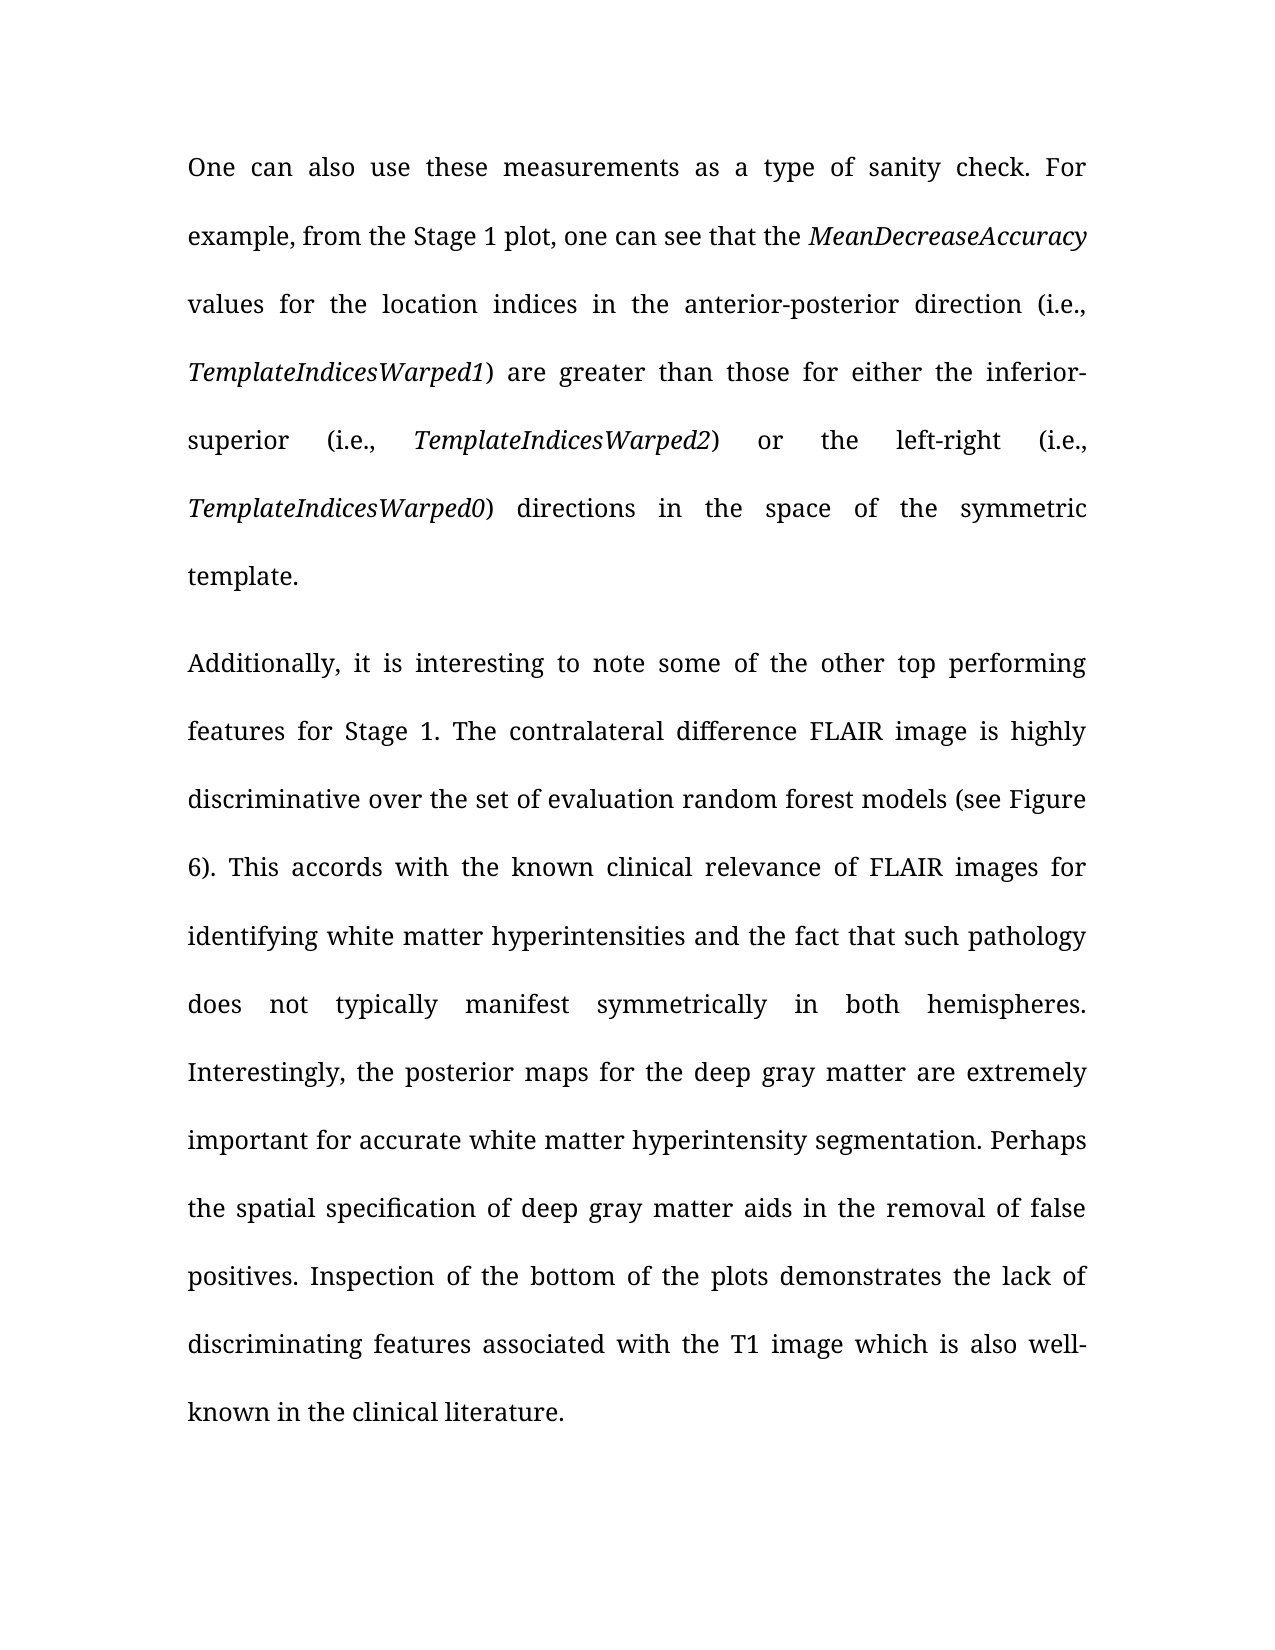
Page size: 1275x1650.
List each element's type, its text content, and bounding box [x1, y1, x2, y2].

text One can also use these measurements as a type of sanity check. For example, from the Stage 1 plot, one can see that the MeanDecreaseAccuracy values for the location indices in the anterior-posterior direction (i.e., TemplateIndicesWarped1) are greater than those for either the inferior-superior (i.e., TemplateIndicesWarped2) or the left-right (i.e., TemplateIndicesWarped0) directions in the space of the symmetric template. [187, 150, 1087, 593]
text Additionally, it is interesting to note some of the other top performing features for Stage 1. The contralateral difference FLAIR image is highly discriminative over the set of evaluation random forest models (see Figure 6). This accords with the known clinical relevance of FLAIR images for identifying white matter hyperintensities and the fact that such pathology does not typically manifest symmetrically in both hemispheres. Interestingly, the posterior maps for the deep gray matter are extremely important for accurate white matter hyperintensity segmentation. Perhaps the spatial specification of deep gray matter aids in the removal of false positives. Inspection of the bottom of the plots demonstrates the lack of discriminating features associated with the T1 image which is also well-known in the clinical literature. [187, 646, 1087, 1429]
